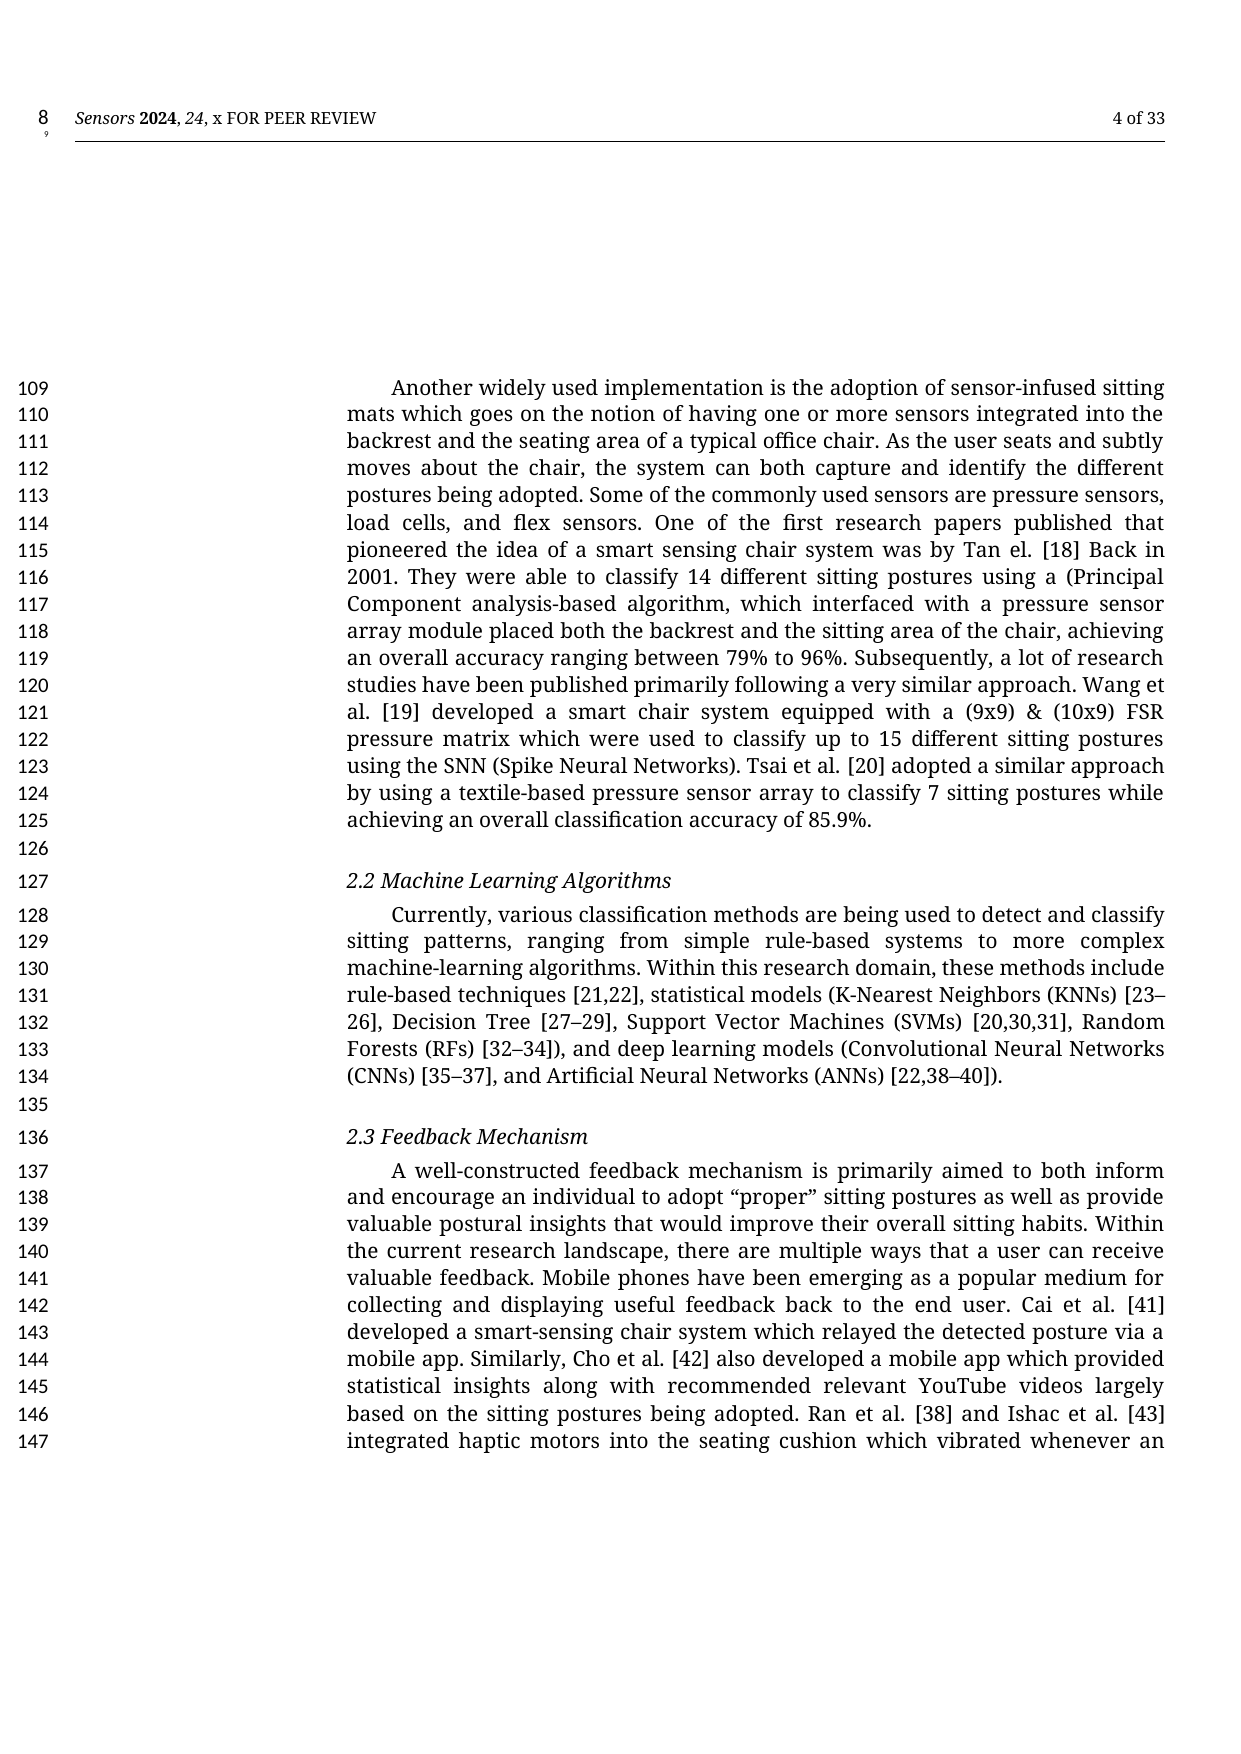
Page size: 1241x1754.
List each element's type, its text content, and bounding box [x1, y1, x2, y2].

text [347, 1156, 1165, 1454]
text Currently, various classification methods are being used to detect and classify sitting patterns, ranging from simple rule-based systems to more complex machine-learning algorithms. Within this research domain, these methods include rule-based techniques [21,22], statistical models (K-Nearest Neighbors (KNNs) [23–26], Decision Tree [27–29], Support Vector Machines (SVMs) [20,30,31], Random Forests (RFs) [32–34]), and deep learning models (Convolutional Neural Networks (CNNs) [35–37], and Artificial Neural Networks (ANNs) [22,38–40]). [347, 901, 1165, 1090]
subtitle 2.3 Feedback Mechanism [347, 1123, 1165, 1150]
subtitle 2.2 Machine Learning Algorithms [347, 867, 1165, 894]
text Another widely used implementation is the adoption of sensor-infused sitting mats which goes on the notion of having one or more sensors integrated into the backrest and the seating area of a typical office chair. As the user seats and subtly moves about the chair, the system can both capture and identify the different postures being adopted. Some of the commonly used sensors are pressure sensors, load cells, and flex sensors. One of the first research papers published that pioneered the idea of a smart sensing chair system was by Tan el. [18] Back in 2001. They were able to classify 14 different sitting postures using a (Principal Component analysis-based algorithm, which interfaced with a pressure sensor array module placed both the backrest and the sitting area of the chair, achieving an overall accuracy ranging between 79% to 96%. Subsequently, a lot of research studies have been published primarily following a very similar approach. Wang et al. [19] developed a smart chair system equipped with a (9x9) & (10x9) FSR pressure matrix which were used to classify up to 15 different sitting postures using the SNN (Spike Neural Networks). Tsai et al. [20] adopted a similar approach by using a textile-based pressure sensor array to classify 7 sitting postures while achieving an overall classification accuracy of 85.9%. [347, 374, 1165, 834]
